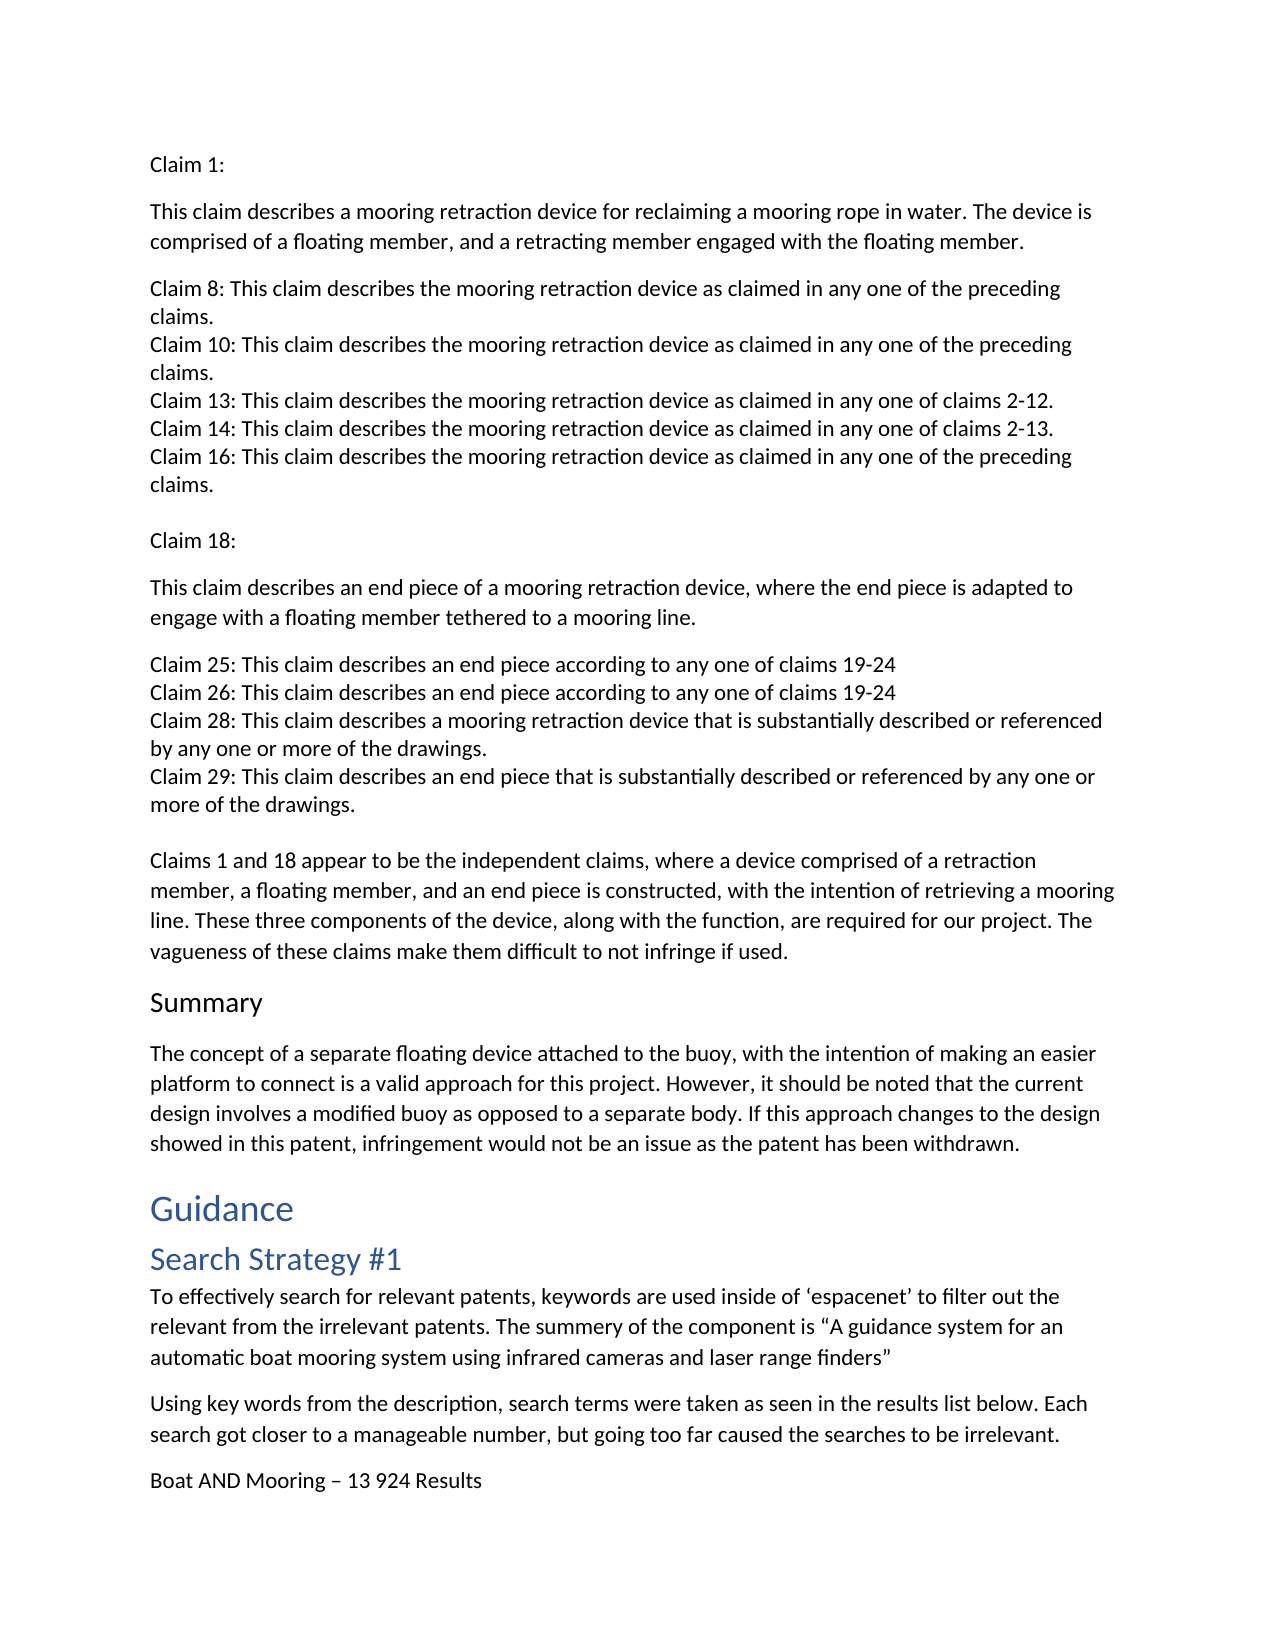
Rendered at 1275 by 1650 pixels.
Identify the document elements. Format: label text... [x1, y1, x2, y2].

text Claim 10: This claim describes the mooring retraction device as claimed in any one of the preceding claims. [150, 330, 1125, 386]
text Claim 13: This claim describes the mooring retraction device as claimed in any one of claims 2-12. [150, 386, 1125, 414]
text Claim 14: This claim describes the mooring retraction device as claimed in any one of claims 2-13. [150, 414, 1125, 442]
text Claim 28: This claim describes a mooring retraction device that is substantially described or referenced by any one or more of the drawings. [150, 706, 1125, 762]
text Boat AND Mooring – 13 924 Results [150, 1467, 1125, 1495]
subtitle Guidance [150, 1185, 1125, 1231]
text Claim 1: [150, 150, 1125, 178]
text Claims 1 and 18 appear to be the independent claims, where a device comprised of a retraction member, a floating member, and an end piece is constructed, with the intention of retrieving a mooring line. These three components of the device, along with the function, are required for our project. The vagueness of these claims make them difficult to not infringe if used. [150, 846, 1125, 965]
text This claim describes an end piece of a mooring retraction device, where the end piece is adapted to engage with a floating member tethered to a mooring line. [150, 573, 1125, 631]
subtitle Search Strategy #1 [150, 1238, 1125, 1279]
text Claim 29: This claim describes an end piece that is substantially described or referenced by any one or more of the drawings. [150, 762, 1125, 818]
text The concept of a separate floating device attached to the buoy, with the intention of making an easier platform to connect is a valid approach for this project. However, it should be noted that the current design involves a modified buoy as opposed to a separate body. If this approach changes to the design showed in this patent, infringement would not be an issue as the patent has been withdrawn. [150, 1039, 1125, 1157]
text Summary [150, 984, 1125, 1019]
text This claim describes a mooring retraction device for reclaiming a mooring rope in water. The device is comprised of a floating member, and a retracting member engaged with the floating member. [150, 197, 1125, 255]
text Using key words from the description, search terms were taken as seen in the results list below. Each search got closer to a manageable number, but going too far caused the searches to be irrelevant. [150, 1389, 1125, 1448]
text Claim 8: This claim describes the mooring retraction device as claimed in any one of the preceding claims. [150, 274, 1125, 330]
text Claim 18: [150, 526, 1125, 554]
text Claim 16: This claim describes the mooring retraction device as claimed in any one of the preceding claims. [150, 442, 1125, 498]
text Claim 26: This claim describes an end piece according to any one of claims 19-24 [150, 678, 1125, 706]
text Claim 25: This claim describes an end piece according to any one of claims 19-24 [150, 650, 1125, 678]
text To effectively search for relevant patents, keywords are used inside of ‘espacenet’ to filter out the relevant from the irrelevant patents. The summery of the component is “A guidance system for an automatic boat mooring system using infrared cameras and laser range finders” [150, 1282, 1125, 1371]
